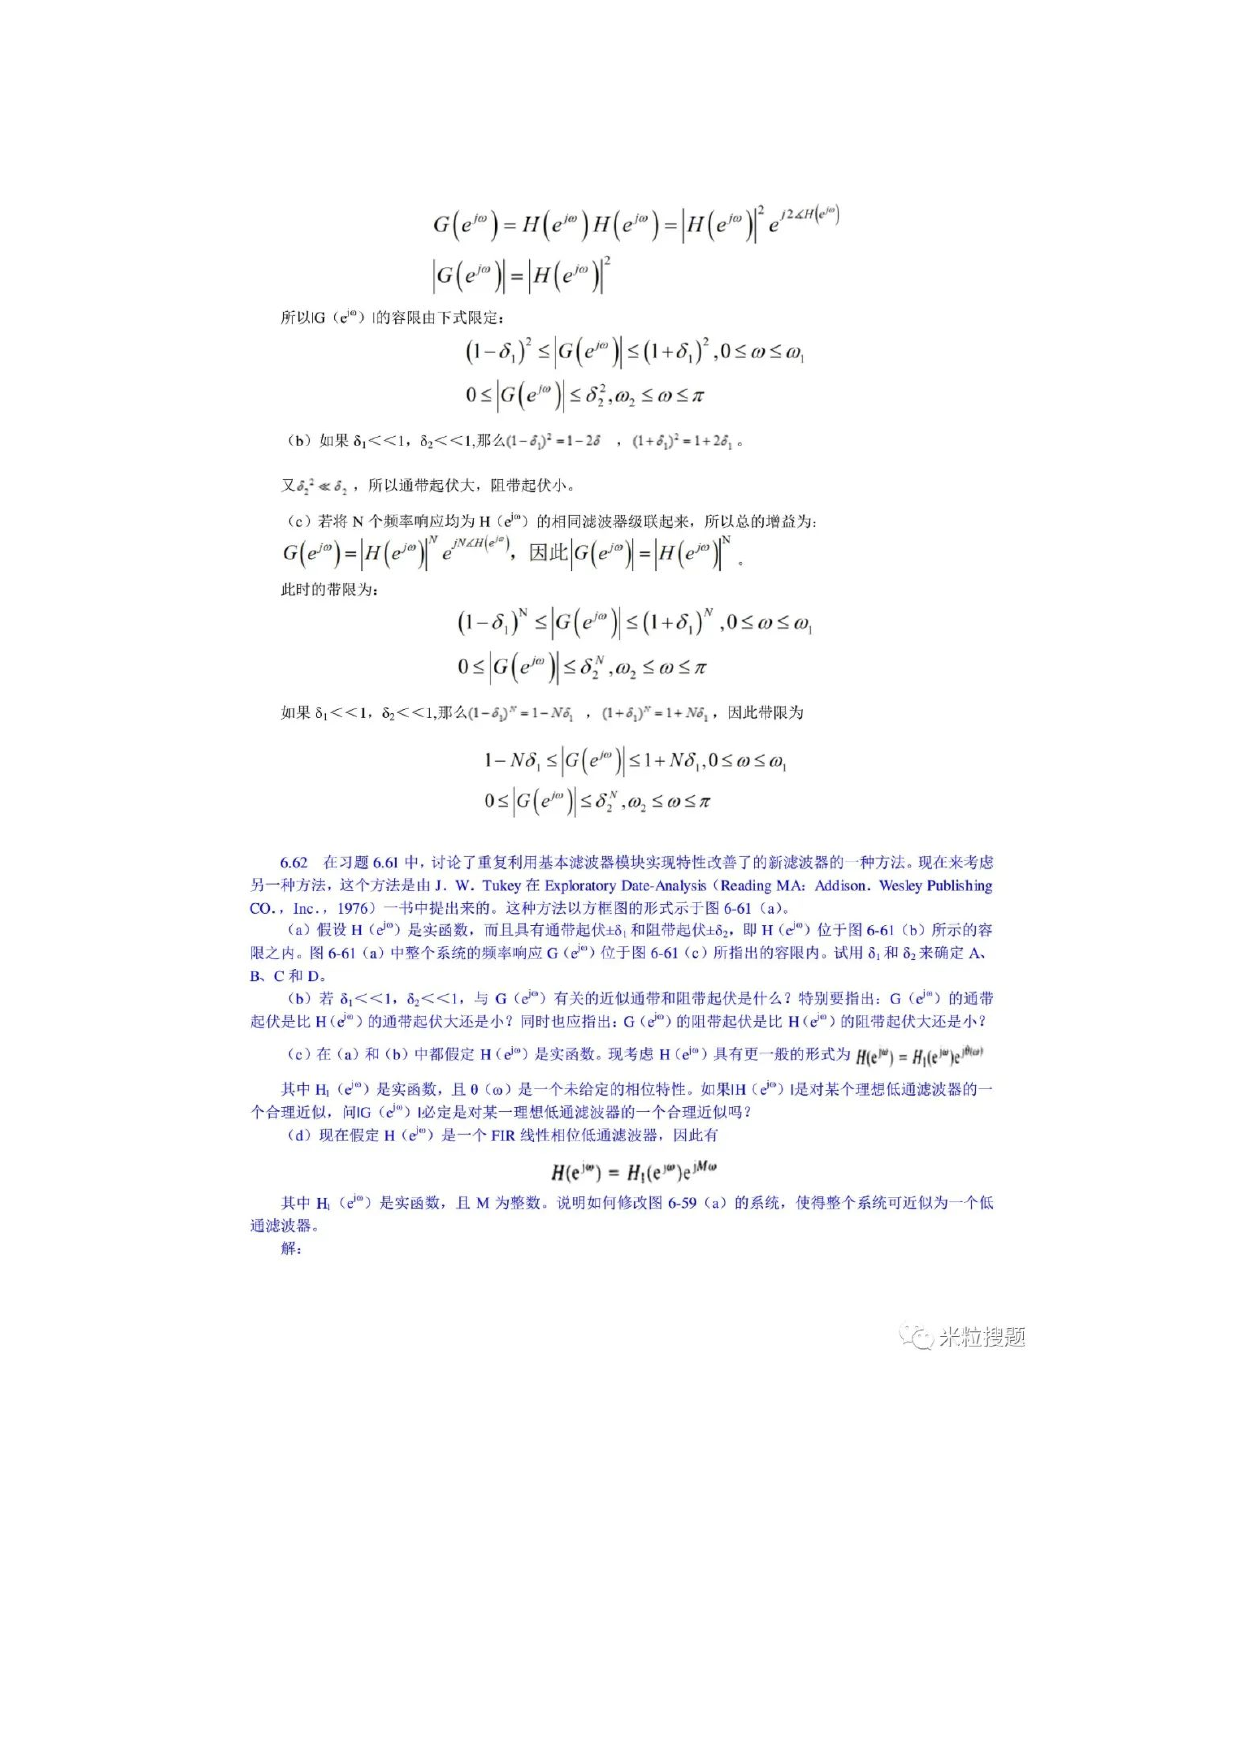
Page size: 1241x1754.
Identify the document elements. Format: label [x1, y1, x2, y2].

picture [187, 152, 1053, 1375]
